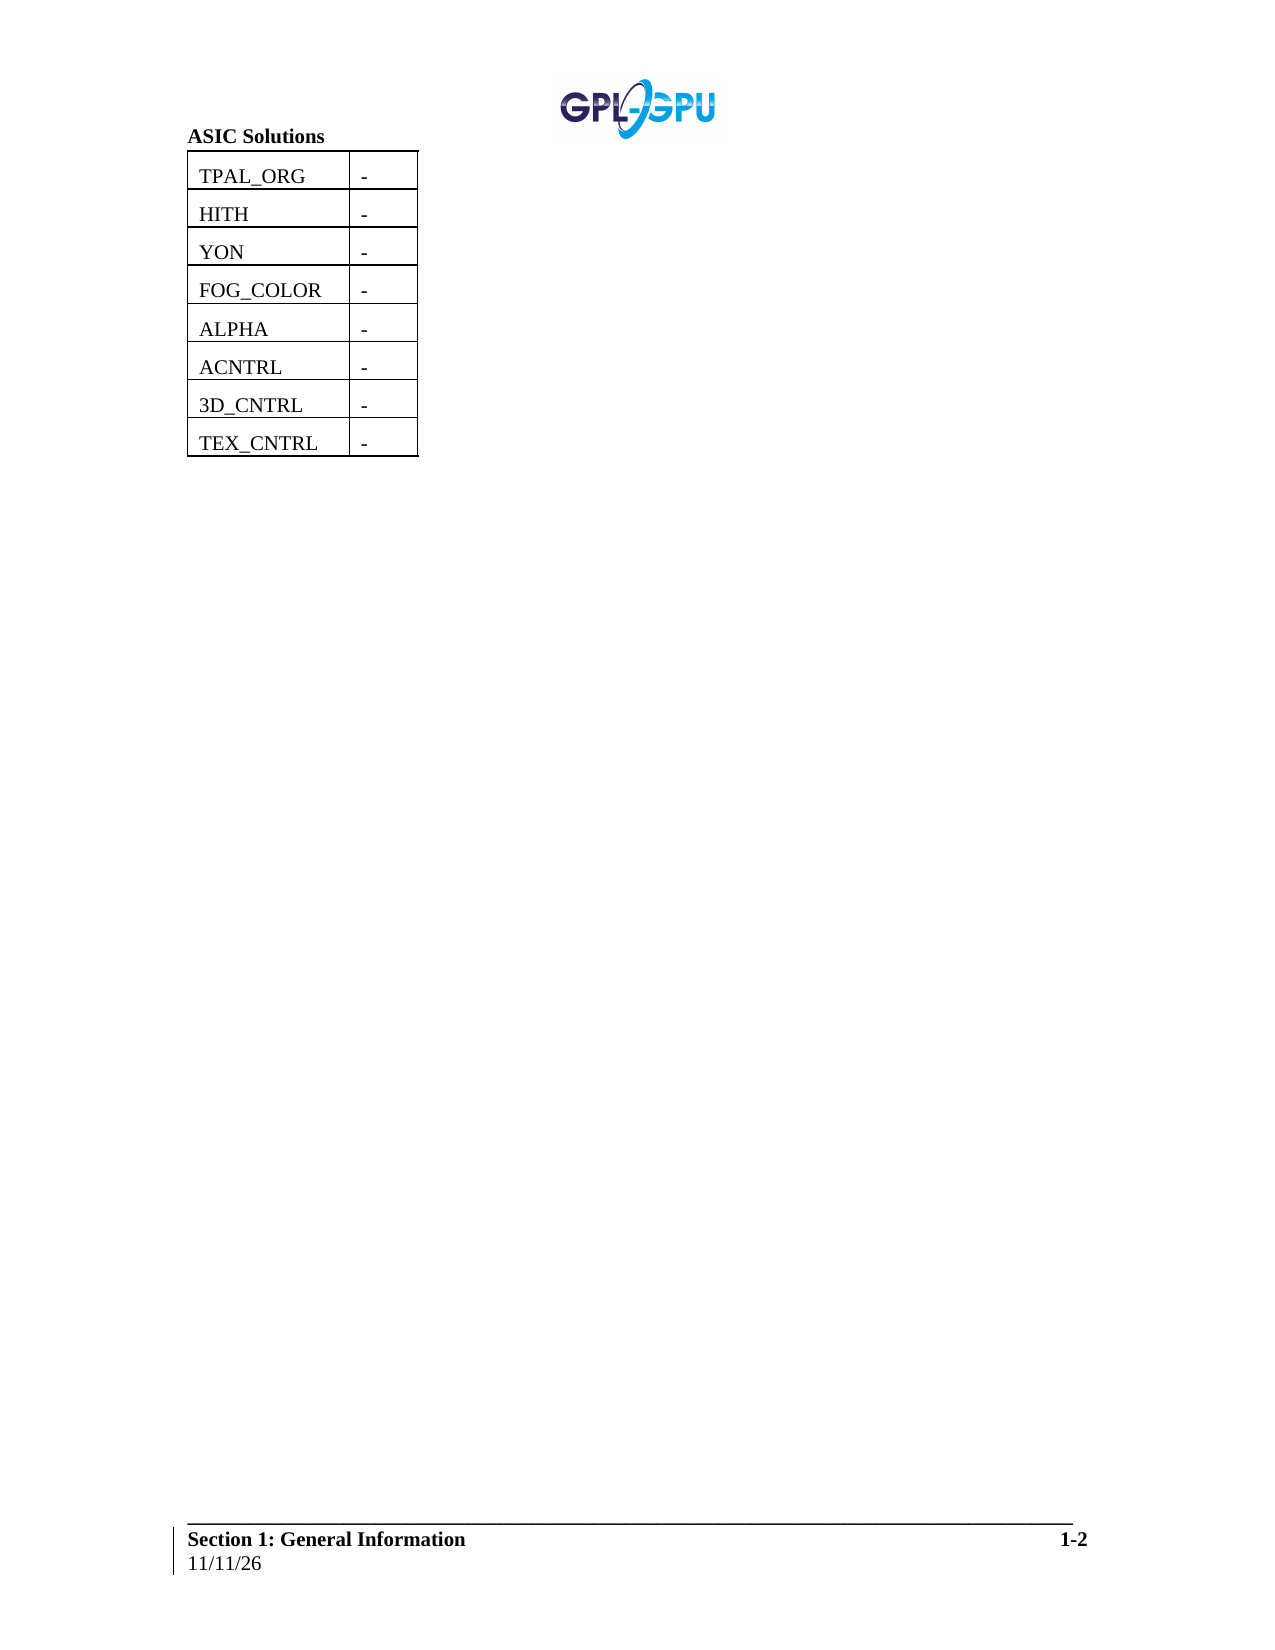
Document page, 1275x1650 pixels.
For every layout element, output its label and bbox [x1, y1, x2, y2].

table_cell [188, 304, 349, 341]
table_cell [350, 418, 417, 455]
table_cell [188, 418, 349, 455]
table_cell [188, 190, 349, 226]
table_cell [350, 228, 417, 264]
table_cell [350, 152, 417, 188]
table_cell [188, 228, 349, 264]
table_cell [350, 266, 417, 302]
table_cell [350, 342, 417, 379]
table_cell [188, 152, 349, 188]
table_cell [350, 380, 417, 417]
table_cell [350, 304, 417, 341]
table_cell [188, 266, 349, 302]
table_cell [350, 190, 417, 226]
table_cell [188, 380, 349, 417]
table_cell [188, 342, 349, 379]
picture [550, 75, 725, 144]
